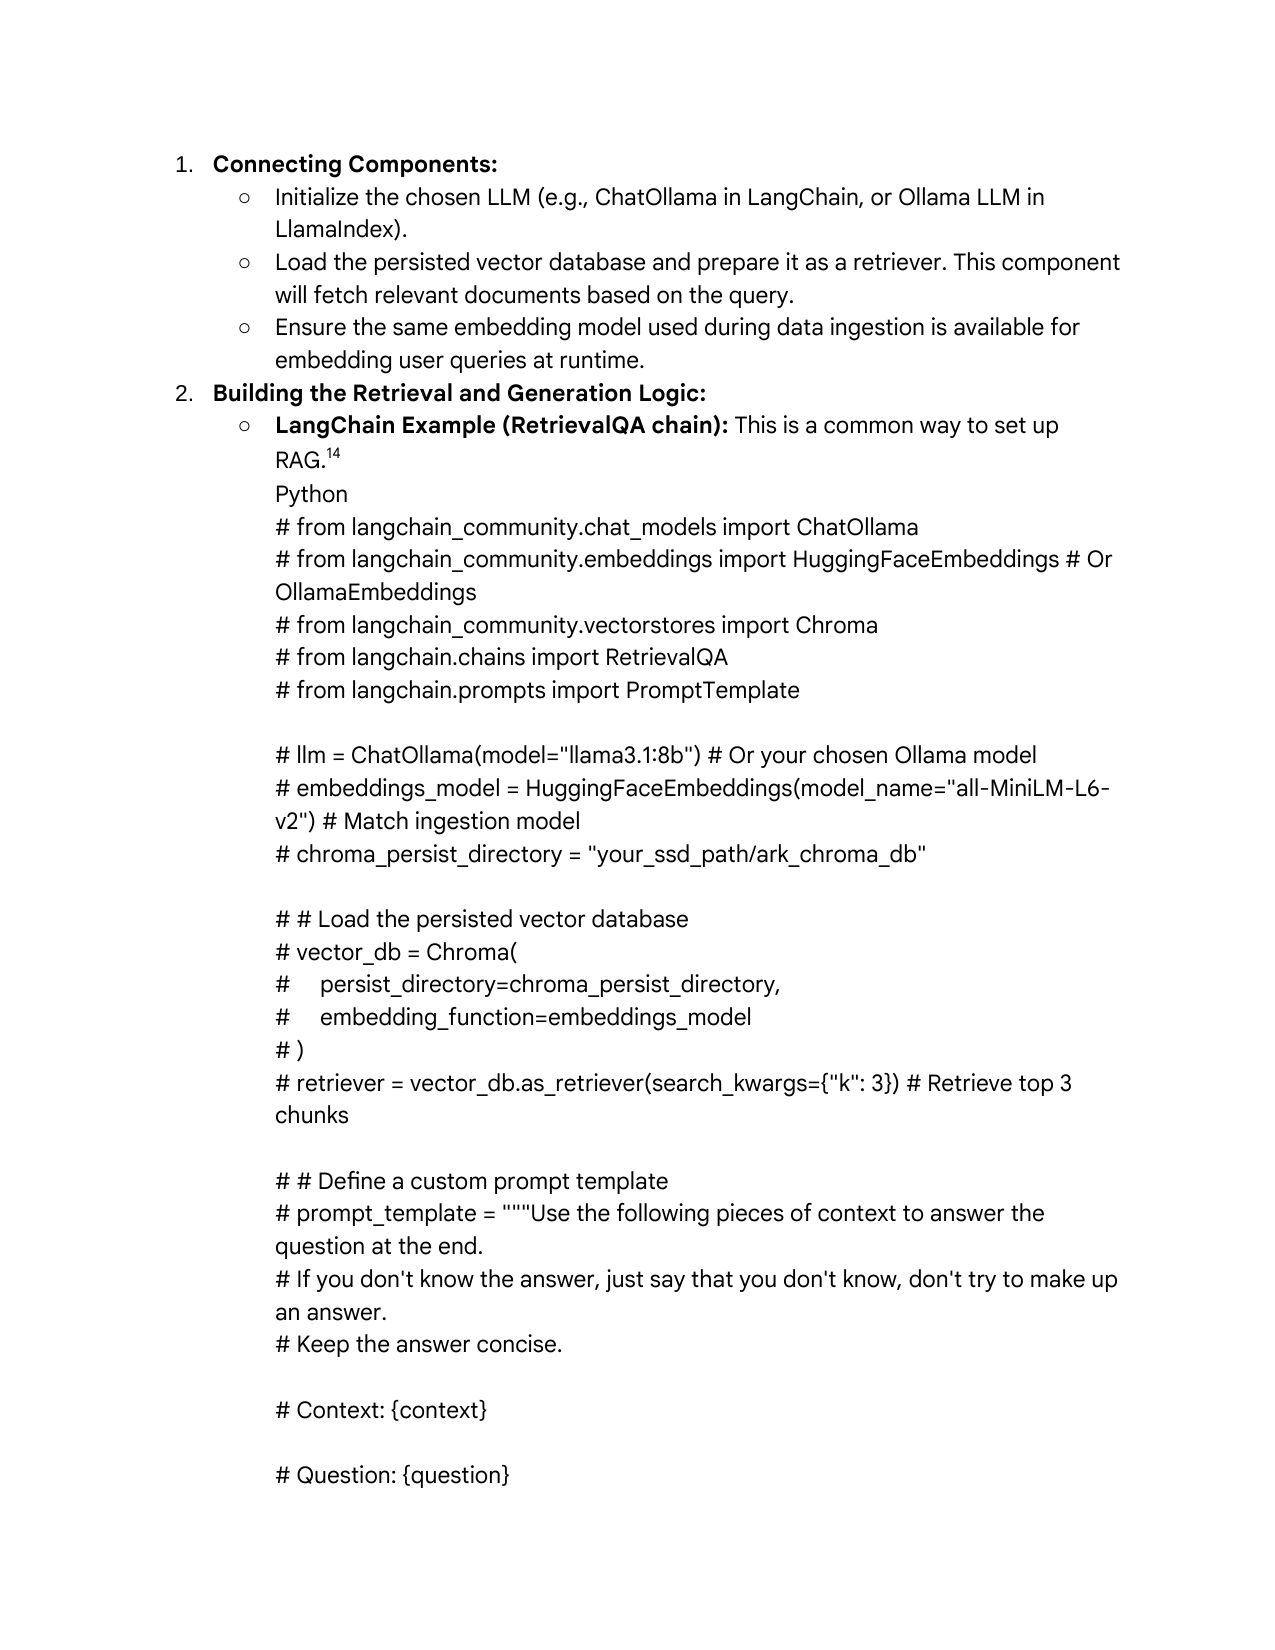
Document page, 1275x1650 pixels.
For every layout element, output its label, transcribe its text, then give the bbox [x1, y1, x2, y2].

list Load the persisted vector database and prepare it as a retriever. This component will fetch relevant documents based on the query. [237, 248, 1125, 309]
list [237, 412, 1125, 1490]
list Ensure the same embedding model used during data ingestion is available for embedding user queries at runtime. [237, 313, 1125, 375]
list Connecting Components: [175, 150, 1125, 179]
list Building the Retrieval and Generation Logic: [175, 379, 1125, 408]
list Initialize the chosen LLM (e.g., ChatOllama in LangChain, or Ollama LLM in LlamaIndex). [237, 183, 1125, 244]
